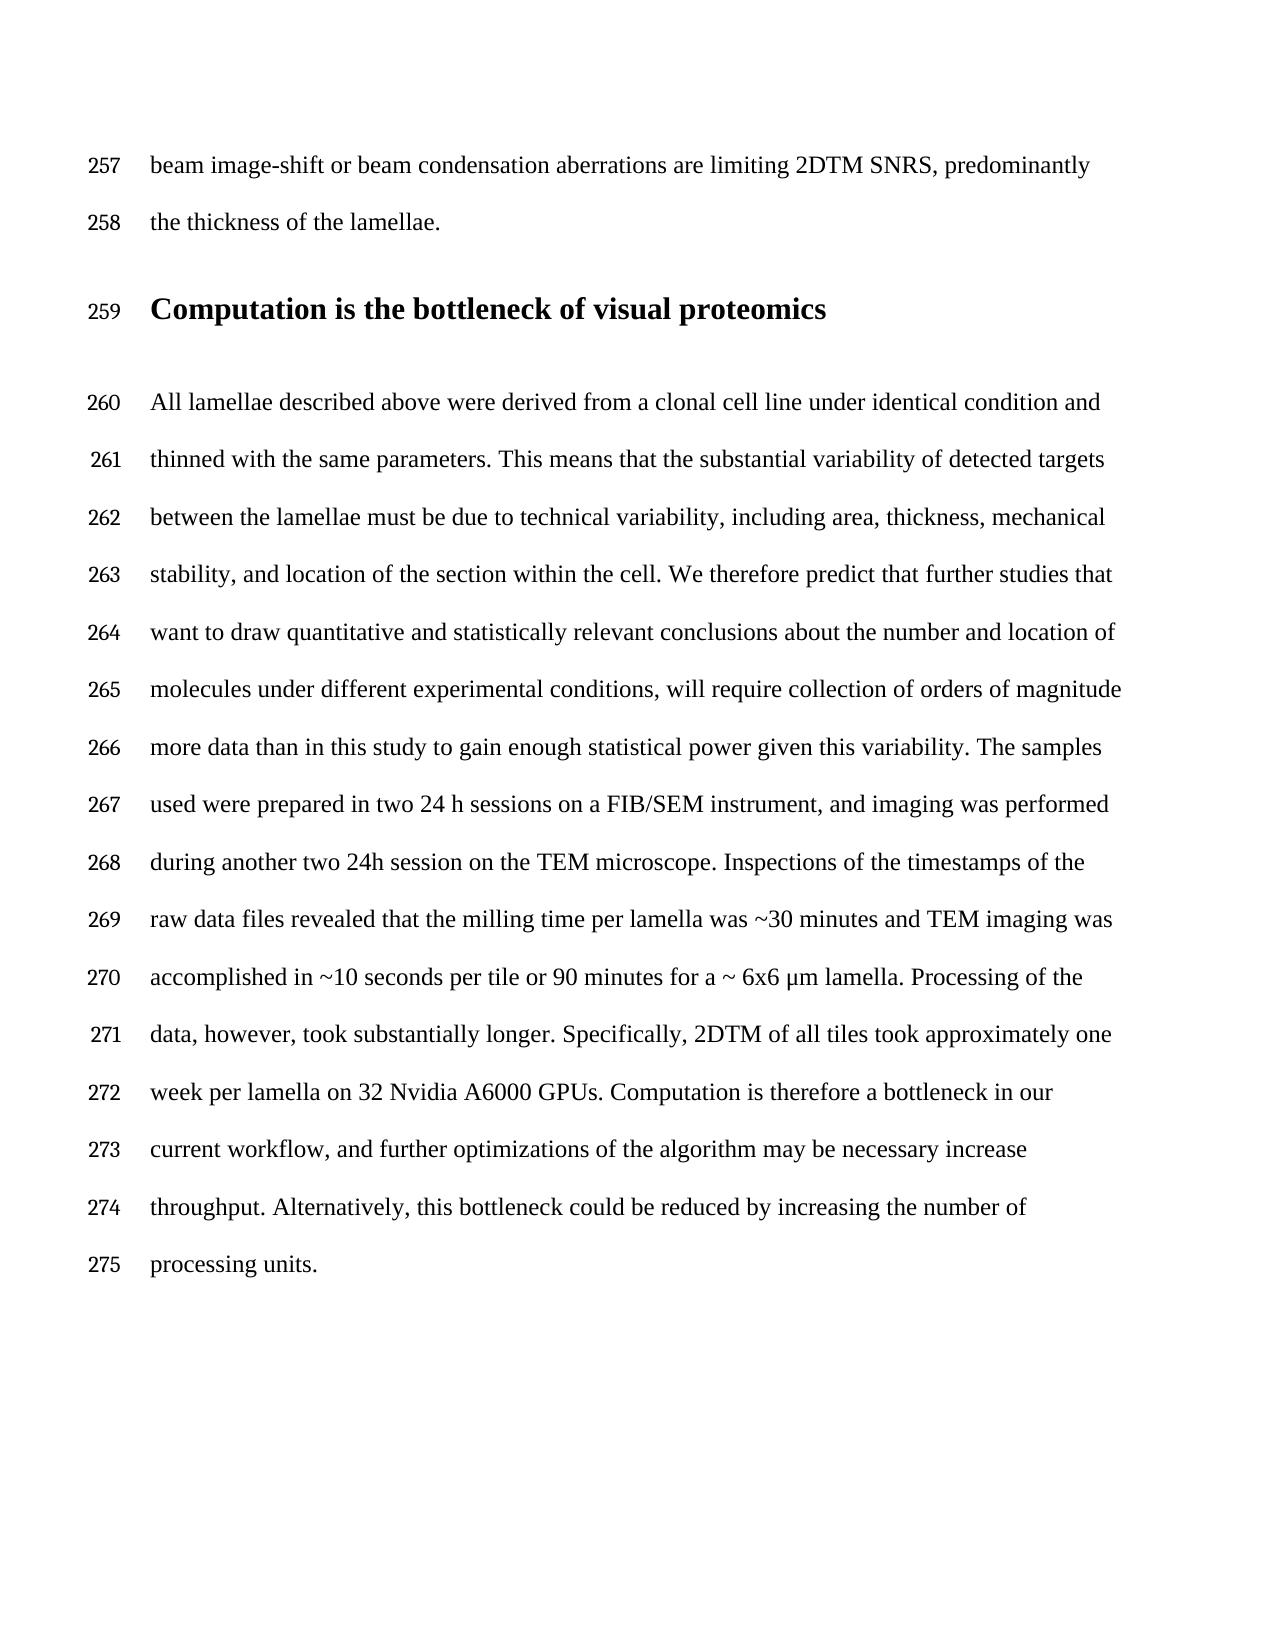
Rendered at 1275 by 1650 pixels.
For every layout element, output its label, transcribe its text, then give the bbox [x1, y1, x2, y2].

text All lamellae described above were derived from a clonal cell line under identical condition and thinned with the same parameters. This means that the substantial variability of detected targets between the lamellae must be due to technical variability, including area, thickness, mechanical stability, and location of the section within the cell. We therefore predict that further studies that want to draw quantitative and statistically relevant conclusions about the number and location of molecules under different experimental conditions, will require collection of orders of magnitude more data than in this study to gain enough statistical power given this variability. The samples used were prepared in two 24 h sessions on a FIB/SEM instrument, and imaging was performed during another two 24h session on the TEM microscope. Inspections of the timestamps of the raw data files revealed that the milling time per lamella was ~30 minutes and TEM imaging was accomplished in ~10 seconds per tile or 90 minutes for a ~ 6x6 μm lamella. Processing of the data, however, took substantially longer. Specifically, 2DTM of all tiles took approximately one week per lamella on 32 Nvidia A6000 GPUs. Computation is therefore a bottleneck in our current workflow, and further optimizations of the algorithm may be necessary increase throughput. Alternatively, this bottleneck could be reduced by increasing the number of processing units. [150, 387, 1125, 1278]
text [150, 150, 1125, 236]
subtitle Computation is the bottleneck of visual proteomics [150, 290, 1125, 326]
